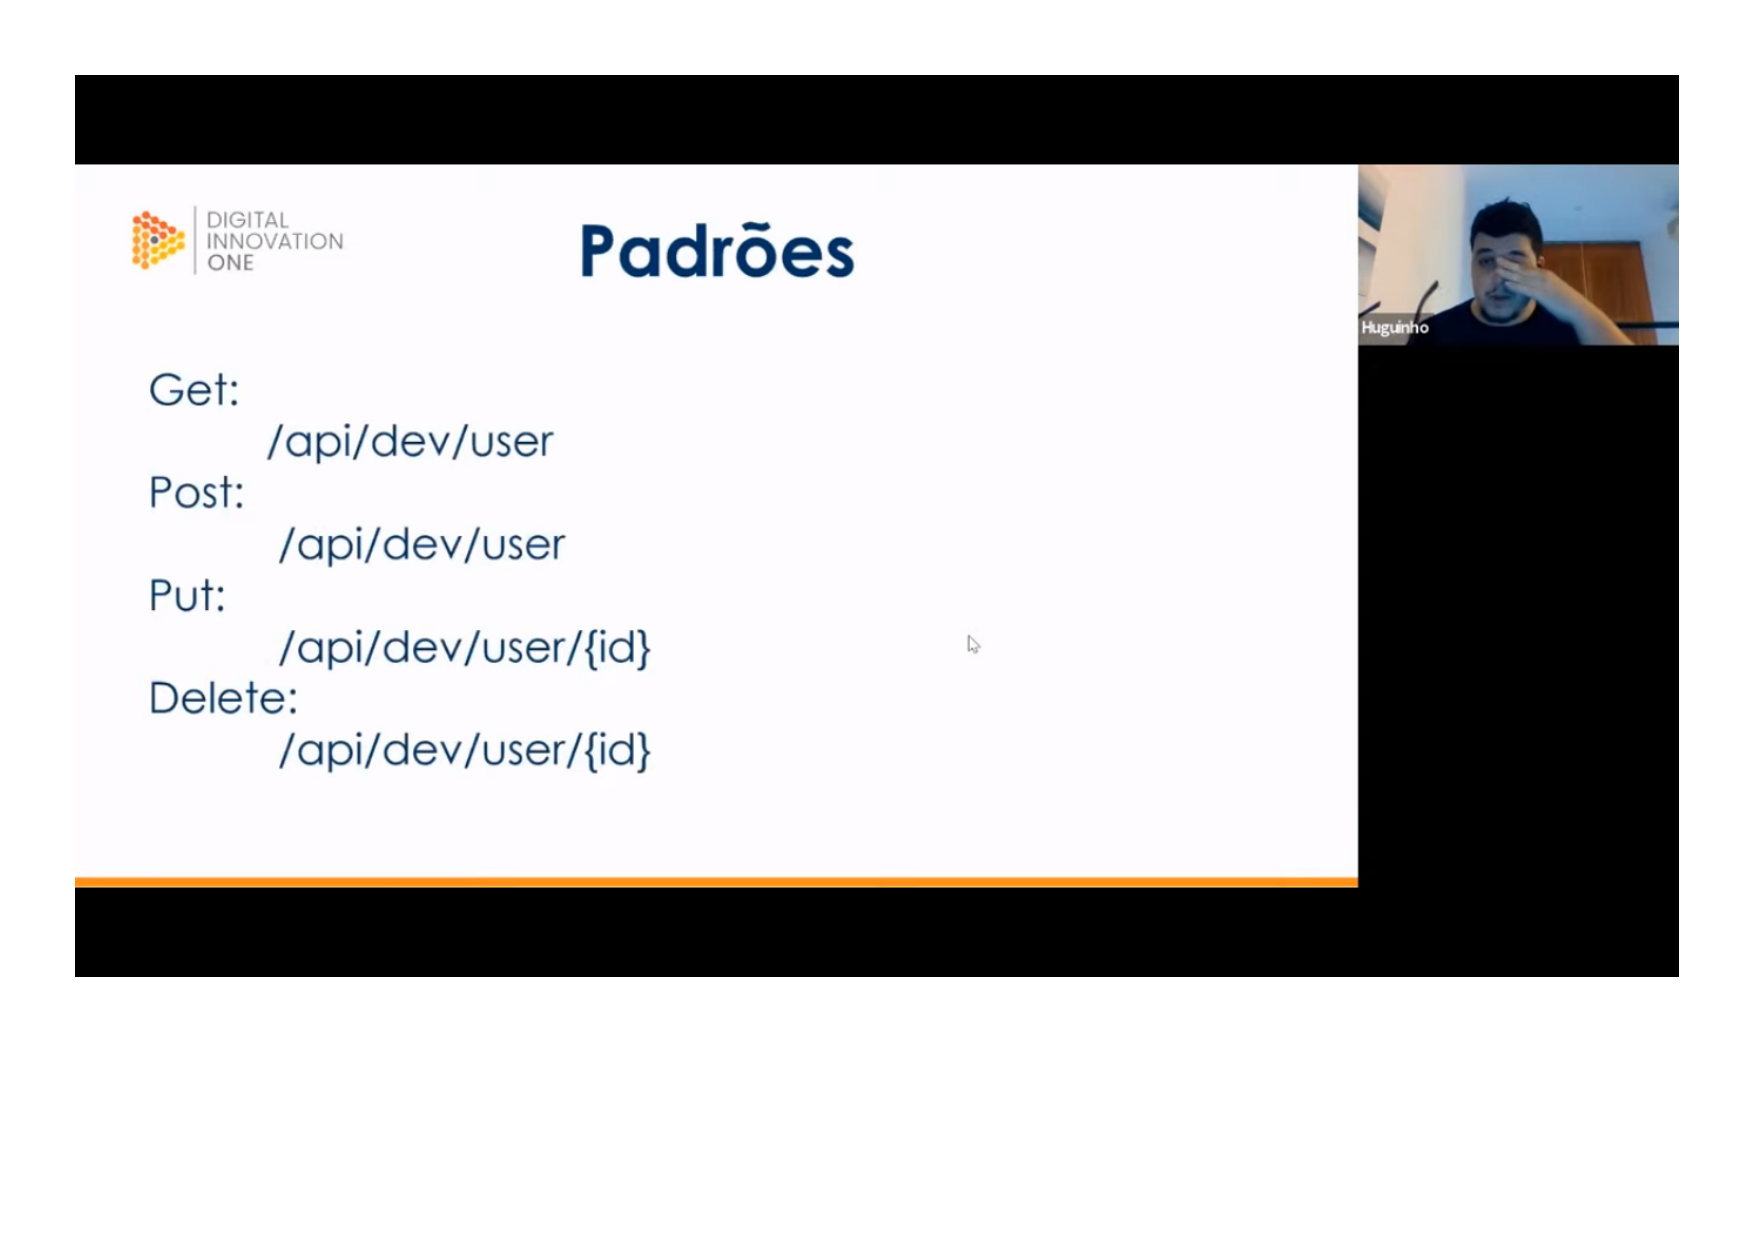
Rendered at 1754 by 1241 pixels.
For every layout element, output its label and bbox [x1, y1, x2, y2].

picture [75, 75, 1679, 977]
